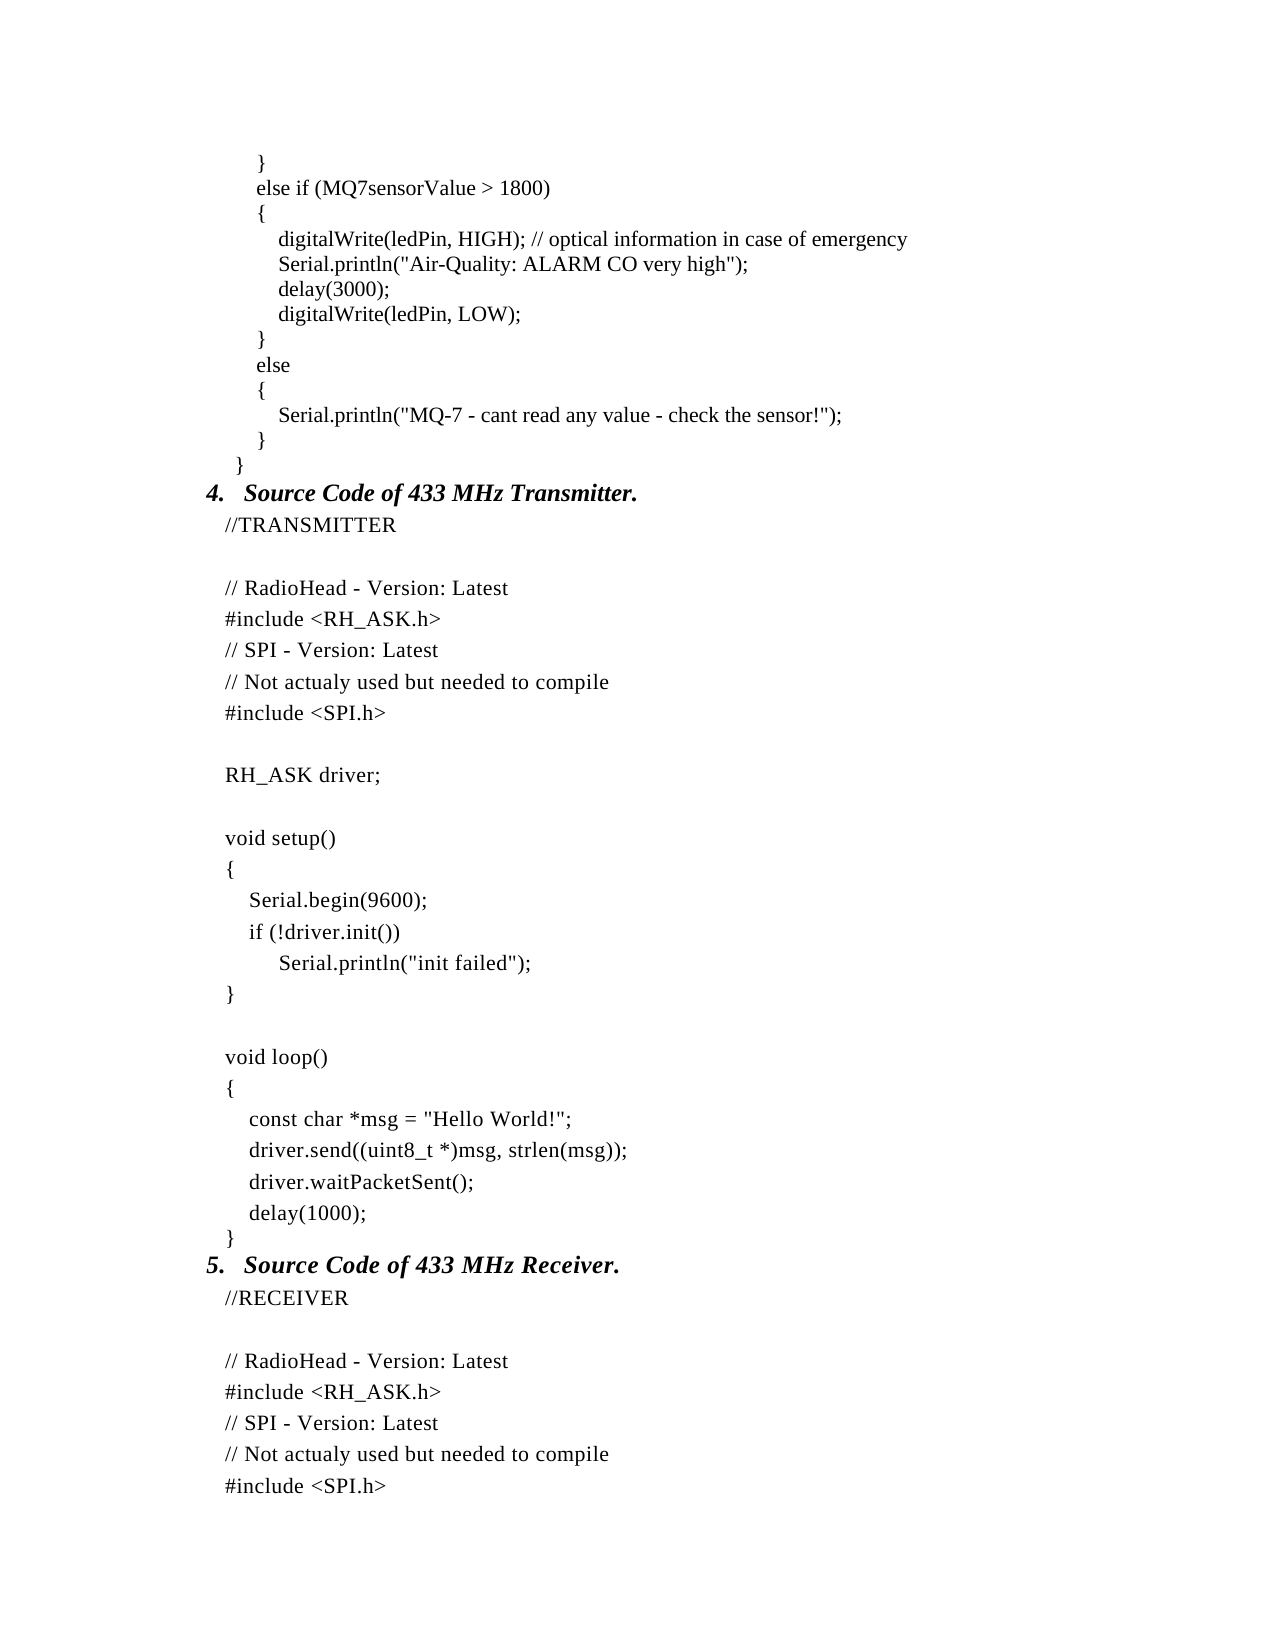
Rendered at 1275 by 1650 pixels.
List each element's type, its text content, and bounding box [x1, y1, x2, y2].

list Serial.println("MQ-7 - cant read any value - check the sensor!"); [234, 402, 1125, 427]
text Serial.println("init failed"); [225, 944, 1125, 975]
text // SPI - Version: Latest [225, 631, 1125, 663]
text #include <SPI.h> [225, 694, 1125, 725]
list Serial.println("Air-Quality: ALARM CO very high"); [234, 251, 1125, 276]
list digitalWrite(ledPin, HIGH); // optical information in case of emergency [234, 226, 1125, 251]
text //TRANSMITTER [225, 506, 1125, 538]
list else [234, 352, 1125, 377]
text // SPI - Version: Latest [225, 1404, 1125, 1435]
text #include <RH_ASK.h> [225, 1373, 1125, 1404]
list { [234, 200, 1125, 226]
text } [225, 1225, 1125, 1250]
list } [234, 150, 1125, 175]
list { [234, 377, 1125, 402]
text void loop() [225, 1038, 1125, 1069]
list digitalWrite(ledPin, LOW); [234, 301, 1125, 326]
text const char *msg = "Hello World!"; [225, 1100, 1125, 1131]
text delay(1000); [225, 1194, 1125, 1225]
text RH_ASK driver; [225, 756, 1125, 788]
text //RECEIVER [225, 1279, 1125, 1310]
text driver.waitPacketSent(); [225, 1163, 1125, 1194]
text Serial.begin(9600); [225, 881, 1125, 913]
list else if (MQ7sensorValue > 1800) [234, 175, 1125, 200]
text #include <SPI.h> [225, 1467, 1125, 1498]
text driver.send((uint8_t *)msg, strlen(msg)); [225, 1131, 1125, 1163]
text // RadioHead - Version: Latest [225, 1342, 1125, 1373]
text // Not actualy used but needed to compile [225, 1435, 1125, 1467]
text if (!driver.init()) [225, 913, 1125, 944]
text } [225, 975, 1125, 1006]
text // Not actualy used but needed to compile [225, 663, 1125, 694]
text void setup() [225, 819, 1125, 850]
list } [234, 427, 1125, 452]
text #include <RH_ASK.h> [225, 600, 1125, 631]
list Source Code of 433 MHz Receiver. [206, 1250, 1125, 1279]
text { [225, 850, 1125, 881]
list } [234, 452, 1125, 478]
list Source Code of 433 MHz Transmitter. [206, 478, 1125, 506]
text { [225, 1069, 1125, 1100]
text // RadioHead - Version: Latest [225, 569, 1125, 600]
list } [234, 326, 1125, 352]
list delay(3000); [234, 276, 1125, 301]
